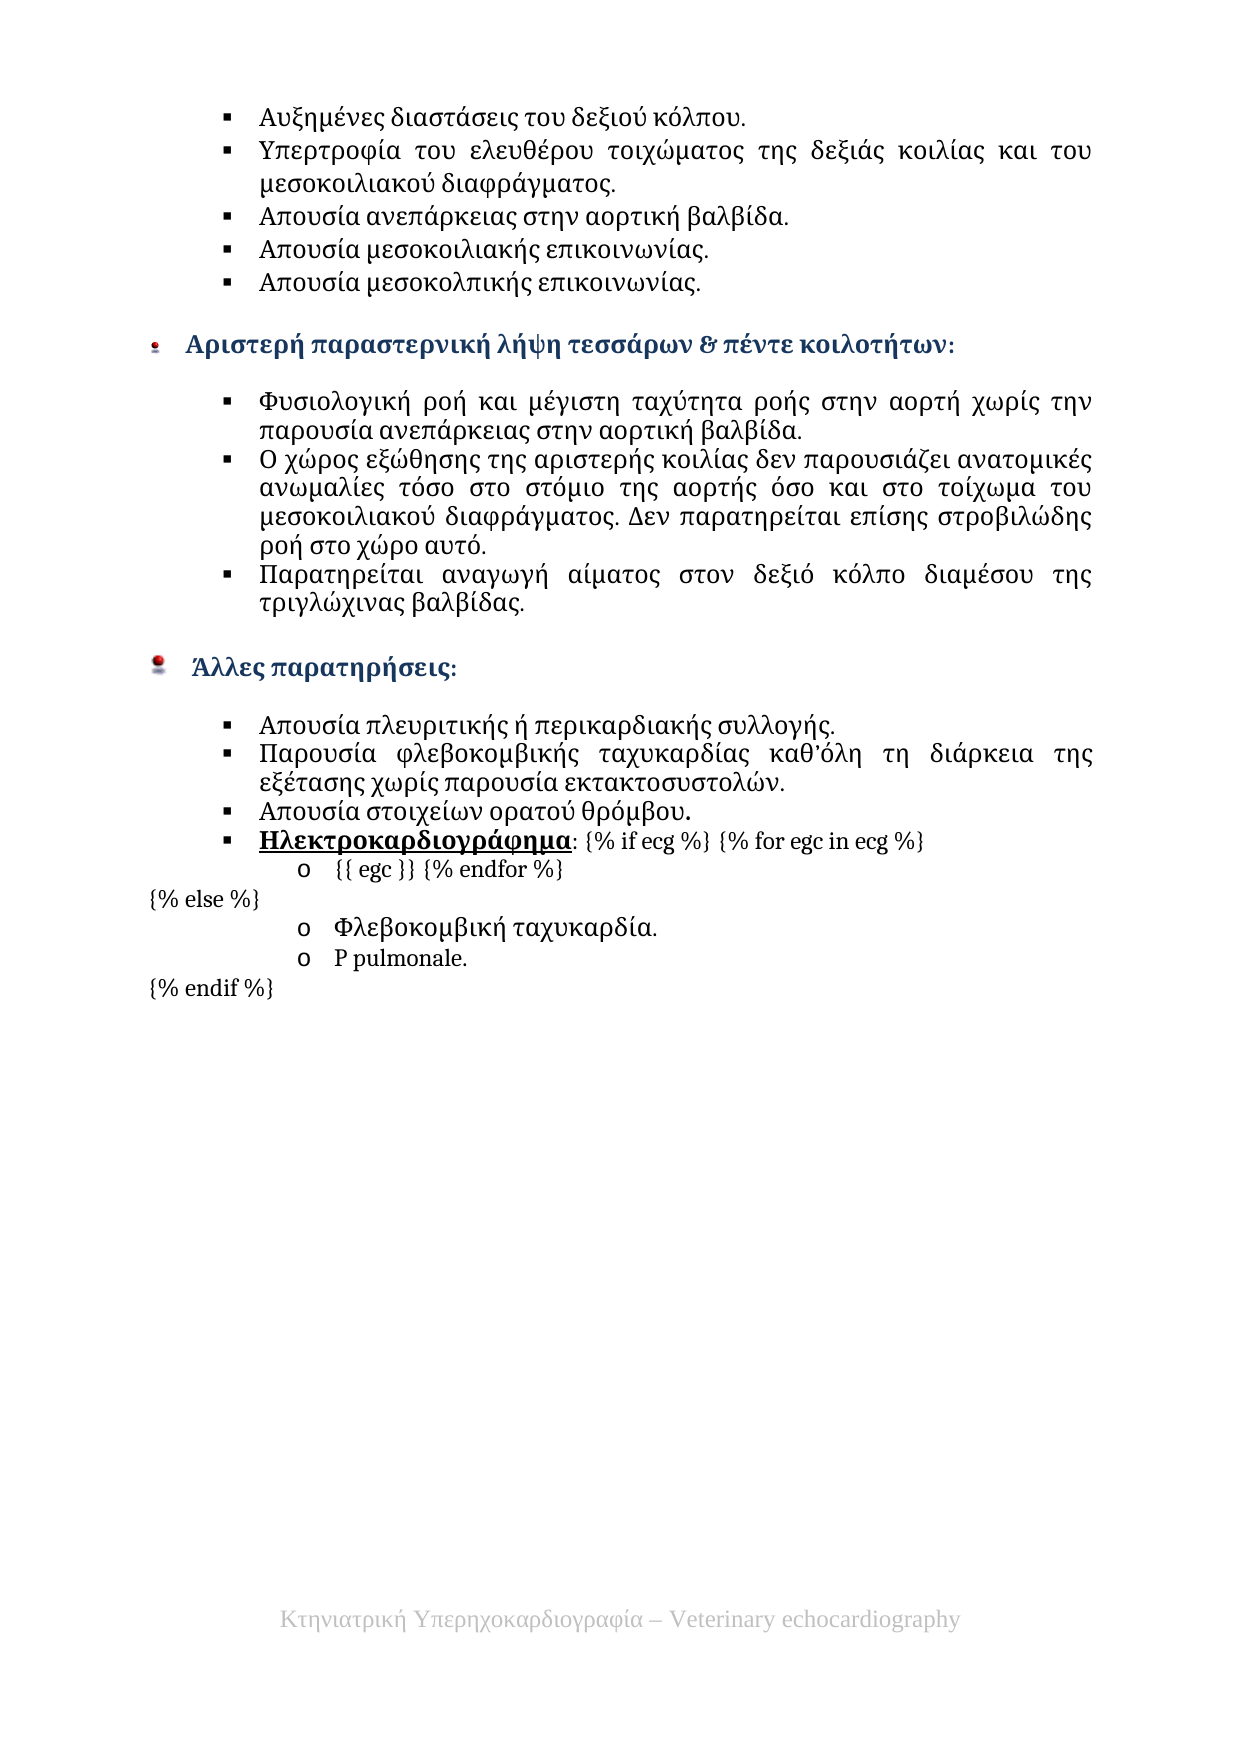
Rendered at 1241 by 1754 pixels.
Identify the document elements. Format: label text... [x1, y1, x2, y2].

list Απουσία μεσοκοιλιακής επικοινωνίας. [221, 236, 1092, 264]
list Απουσία στοιχείων ορατού θρόμβου. [221, 798, 1092, 827]
text Άλλες παρατηρήσεις: [148, 647, 1092, 683]
list {{ egc }} {% endfor %} [296, 855, 1092, 885]
list Απουσία μεσοκολπικής επικοινωνίας. [221, 269, 1092, 298]
picture [148, 336, 161, 354]
list Αριστερή παραστερνική λήψη τεσσάρων & πέντε κοιλοτήτων: [148, 331, 1092, 359]
text {% else %} [148, 885, 1092, 914]
picture [147, 646, 170, 677]
list Αυξημένες διαστάσεις του δεξιού κόλπου. [221, 104, 1092, 132]
list Παρουσία φλεβοκομβικής ταχυκαρδίας καθ’όλη τη διάρκεια της εξέτασης χωρίς παρουσία εκτακτοσυστολών. [221, 740, 1092, 798]
list Απουσία ανεπάρκειας στην αορτική βαλβίδα. [221, 203, 1092, 232]
list Παρατηρείται αναγωγή αίματος στον δεξιό κόλπο διαμέσου της τριγλώχινας βαλβίδας. [221, 561, 1092, 618]
list Φυσιολογική ροή και μέγιστη ταχύτητα ροής στην αορτή χωρίς την παρουσία ανεπάρκειας στην αορτική βαλβίδα. [221, 388, 1092, 446]
list Απουσία πλευριτικής ή περικαρδιακής συλλογής. [221, 712, 1092, 740]
list Ο χώρος εξώθησης της αριστερής κοιλίας δεν παρουσιάζει ανατομικές ανωμαλίες τόσο στο στόμιο της αορτής όσο και στο τοίχωμα του μεσοκοιλιακού διαφράγματος. Δεν παρατηρείται επίσης στροβιλώδης ροή στο χώρο αυτό. [221, 446, 1092, 561]
list Φλεβοκομβική ταχυκαρδία. [296, 914, 1092, 944]
list P pulmonale. [296, 944, 1092, 974]
list Ηλεκτροκαρδιογράφημα: {% if ecg %} {% for egc in ecg %} [221, 827, 1092, 855]
list Υπερτροφία του ελευθέρου τοιχώματος της δεξιάς κοιλίας και του μεσοκοιλιακού διαφράγματος. [221, 137, 1092, 198]
text {% endif %} [148, 974, 1092, 1003]
